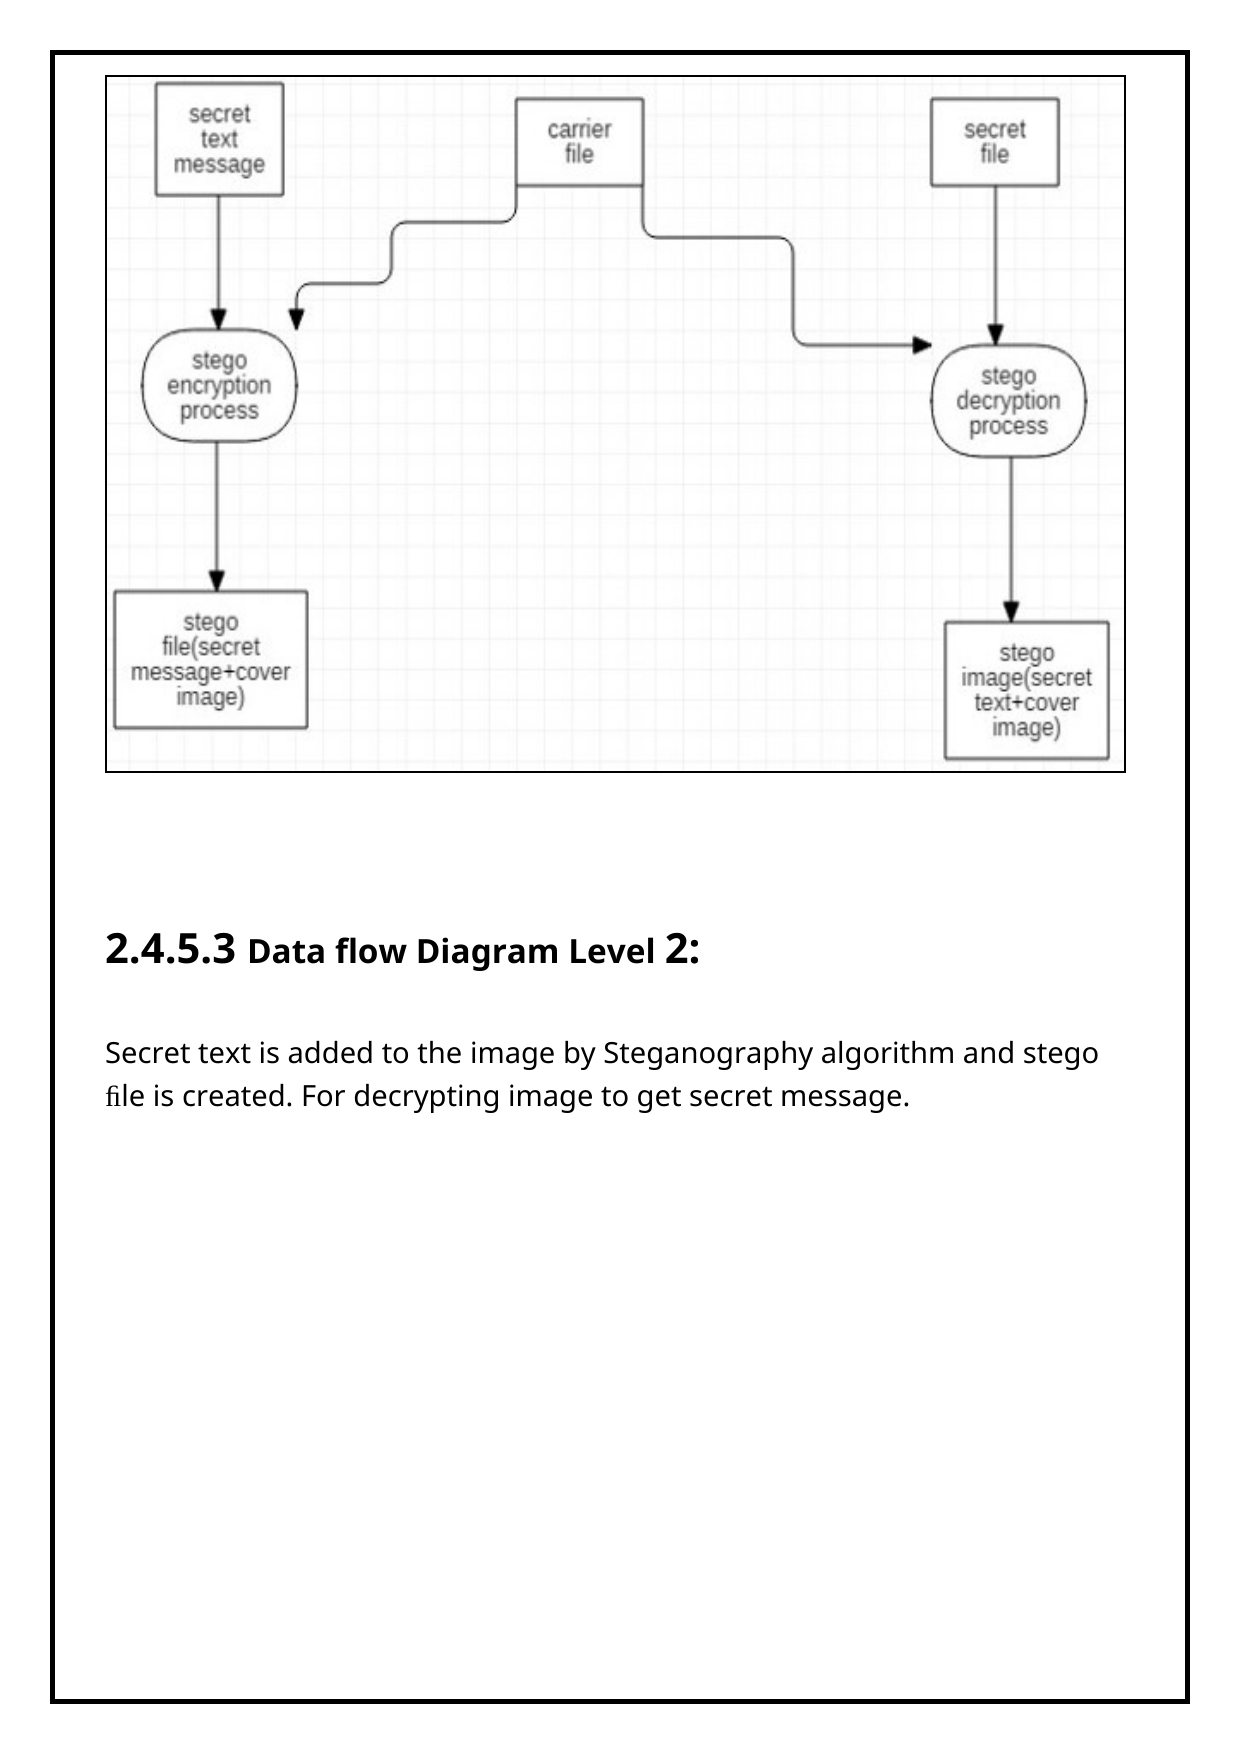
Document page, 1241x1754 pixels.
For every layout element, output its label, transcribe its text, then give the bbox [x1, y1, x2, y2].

text Secret text is added to the image by Steganography algorithm and stego ﬁle is created. For decrypting image to get secret message. [105, 1033, 1135, 1115]
picture [107, 77, 1124, 771]
text 2.4.5.3 Data flow Diagram Level 2: [105, 918, 1135, 975]
